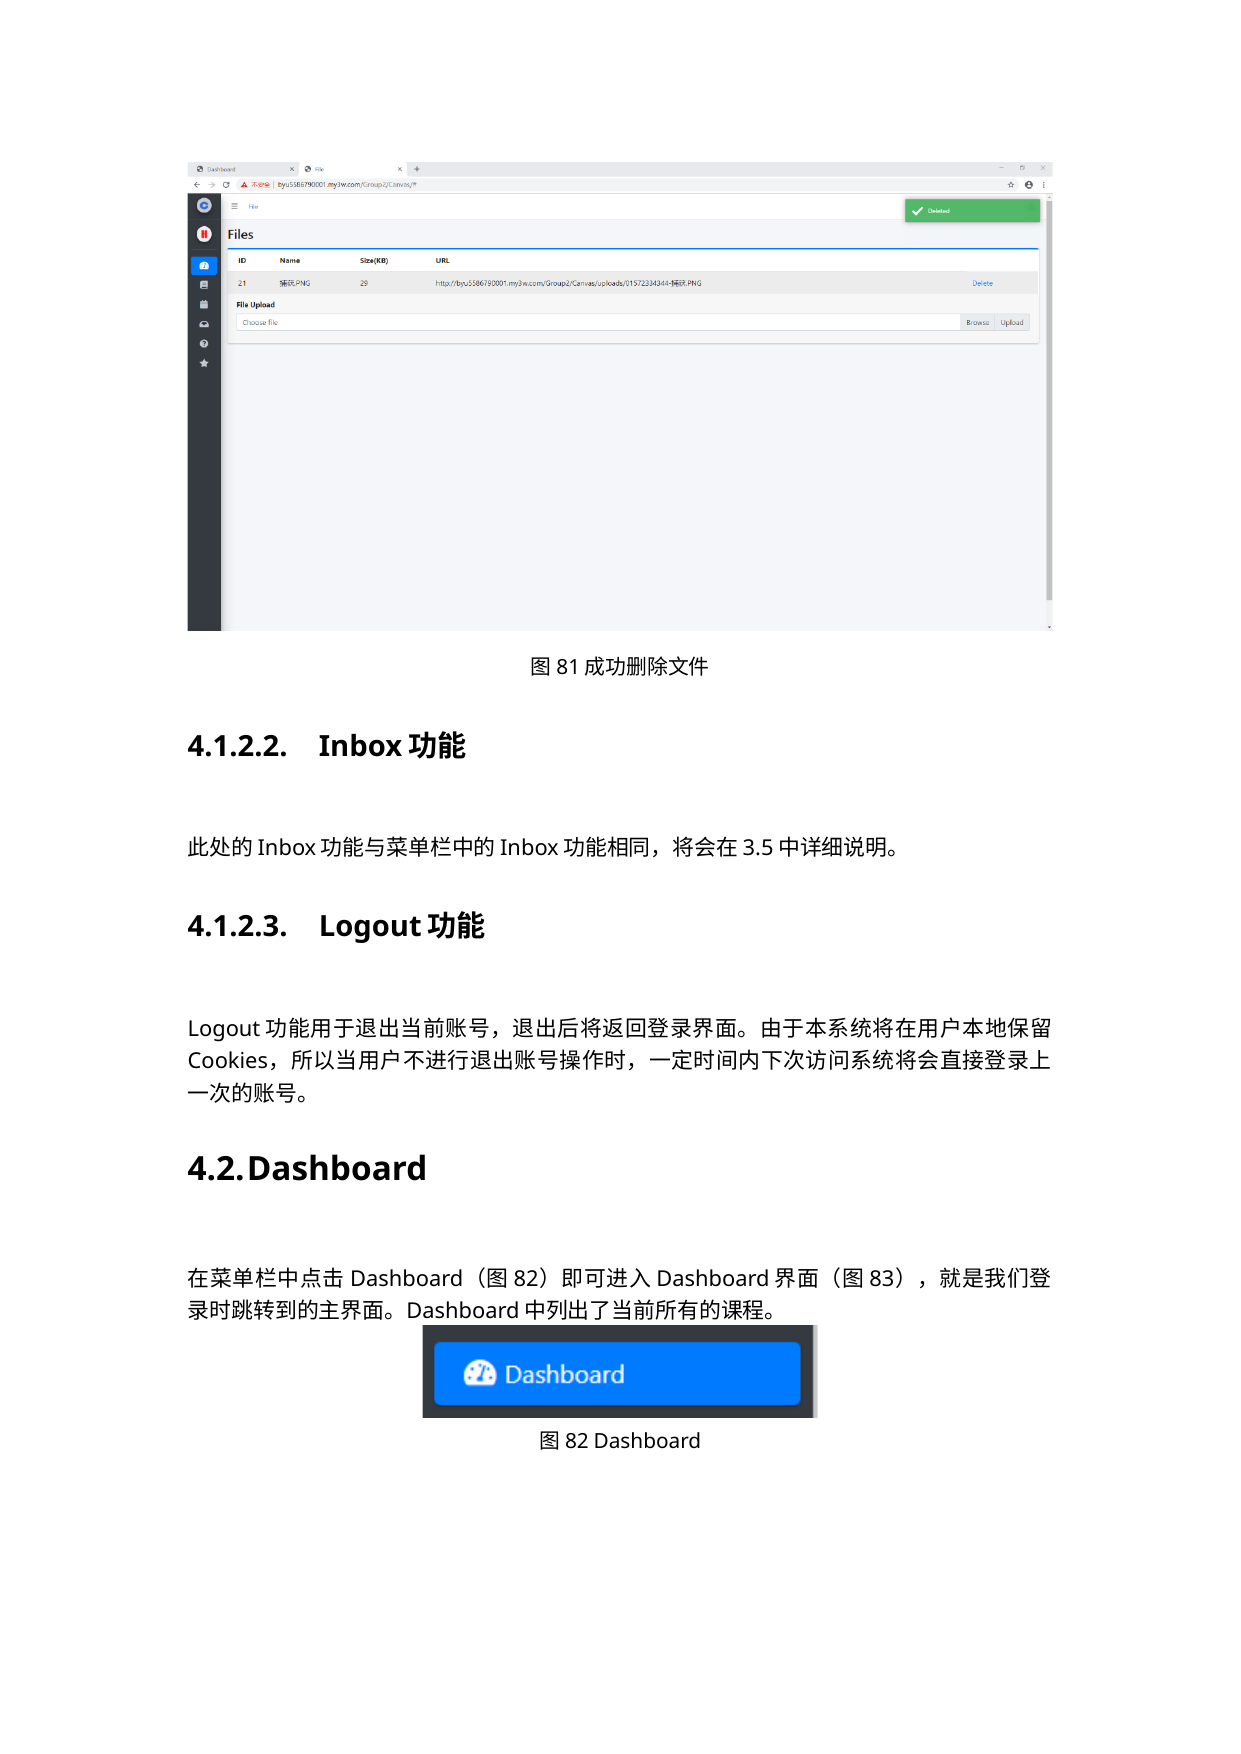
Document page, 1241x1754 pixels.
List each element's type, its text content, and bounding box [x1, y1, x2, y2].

text 此处的Inbox功能与菜单栏中的Inbox功能相同，将会在3.5中详细说明。 [187, 830, 1053, 862]
picture [422, 1325, 818, 1418]
subtitle Dashboard [187, 1135, 1053, 1200]
text 在菜单栏中点击Dashboard（图82）即可进入Dashboard界面（图83），就是我们登录时跳转到的主界面。Dashboard中列出了当前所有的课程。 [187, 1260, 1053, 1325]
subtitle Logout功能 [187, 892, 1053, 957]
text Logout功能用于退出当前账号，退出后将返回登录界面。由于本系统将在用户本地保留Cookies，所以当用户不进行退出账号操作时，一定时间内下次访问系统将会直接登录上一次的账号。 [187, 1011, 1053, 1108]
picture [187, 162, 1053, 631]
text 图 82 Dashboard [187, 1423, 1053, 1455]
text 图 81 成功删除文件 [187, 649, 1053, 682]
subtitle Inbox功能 [187, 711, 1053, 776]
